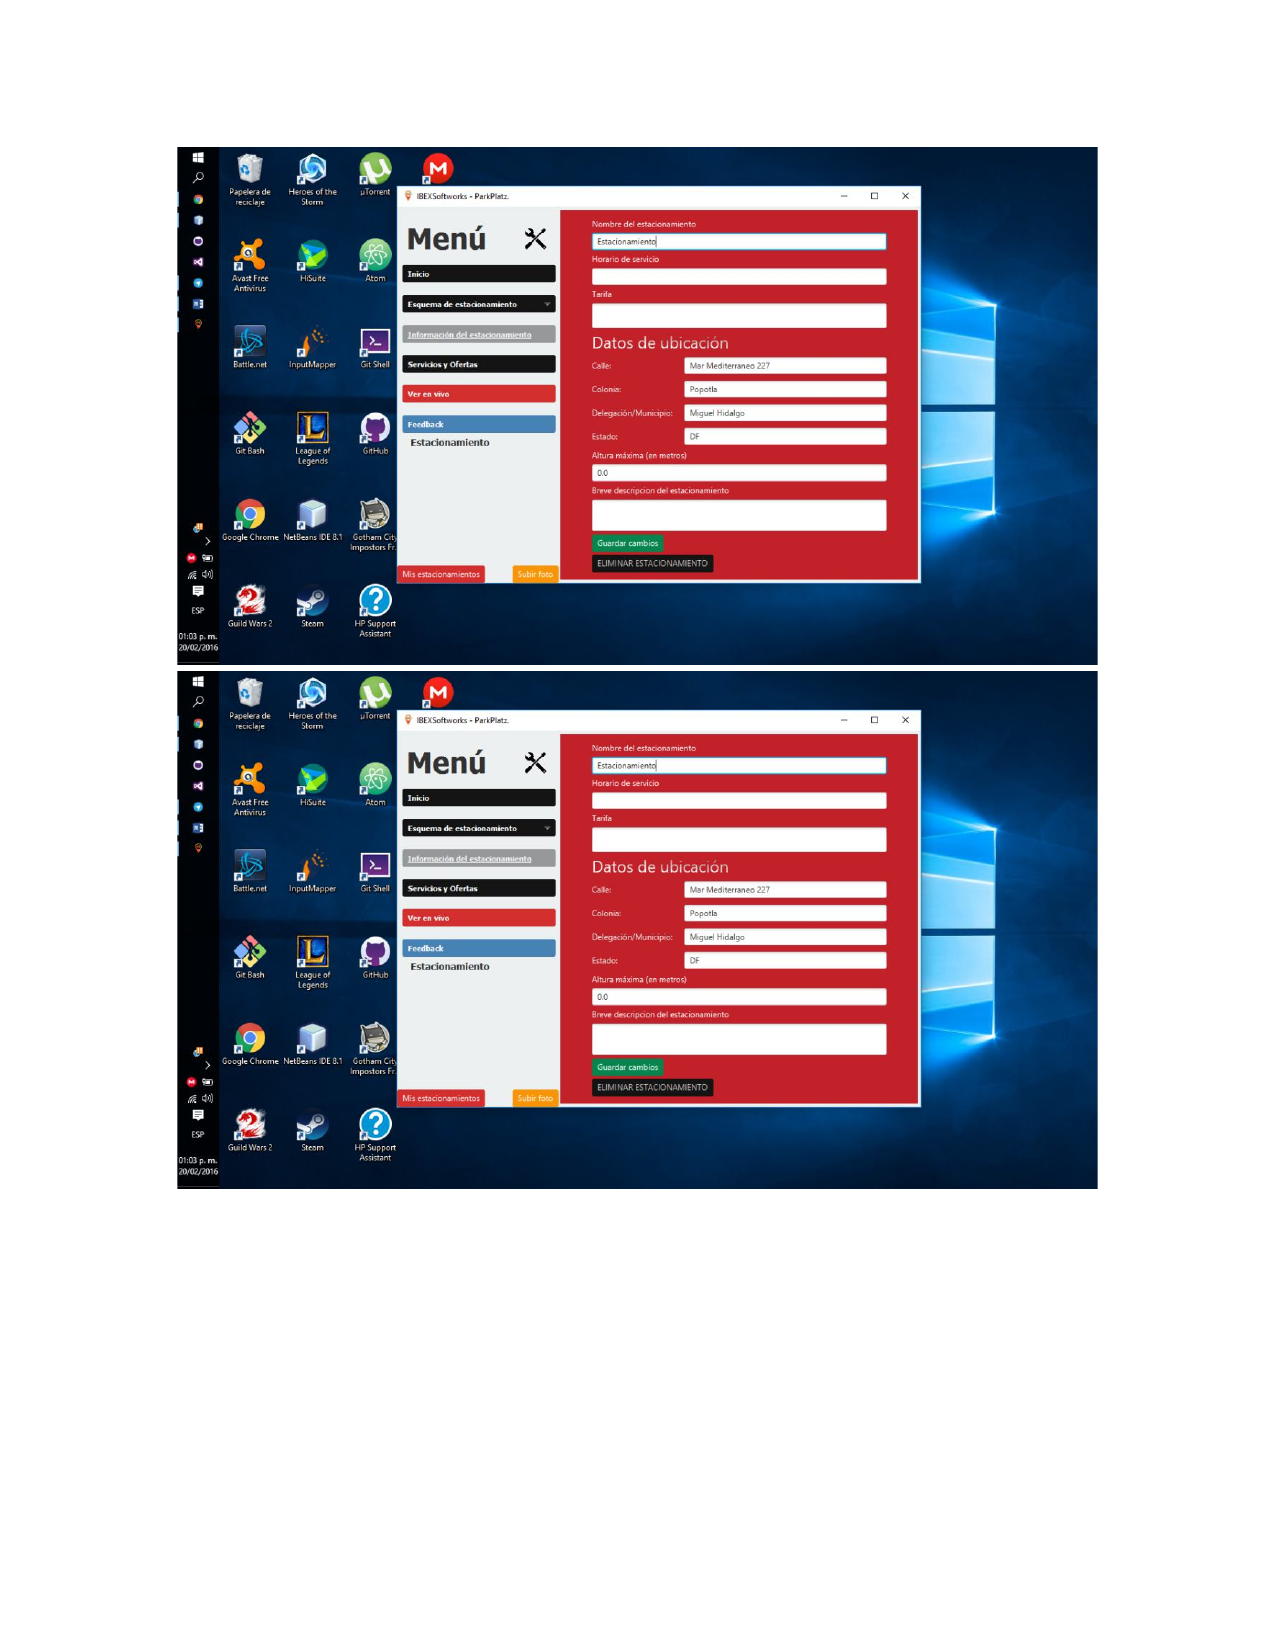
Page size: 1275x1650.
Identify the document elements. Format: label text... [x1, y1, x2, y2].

picture [177, 147, 1098, 665]
picture [177, 671, 1098, 1189]
